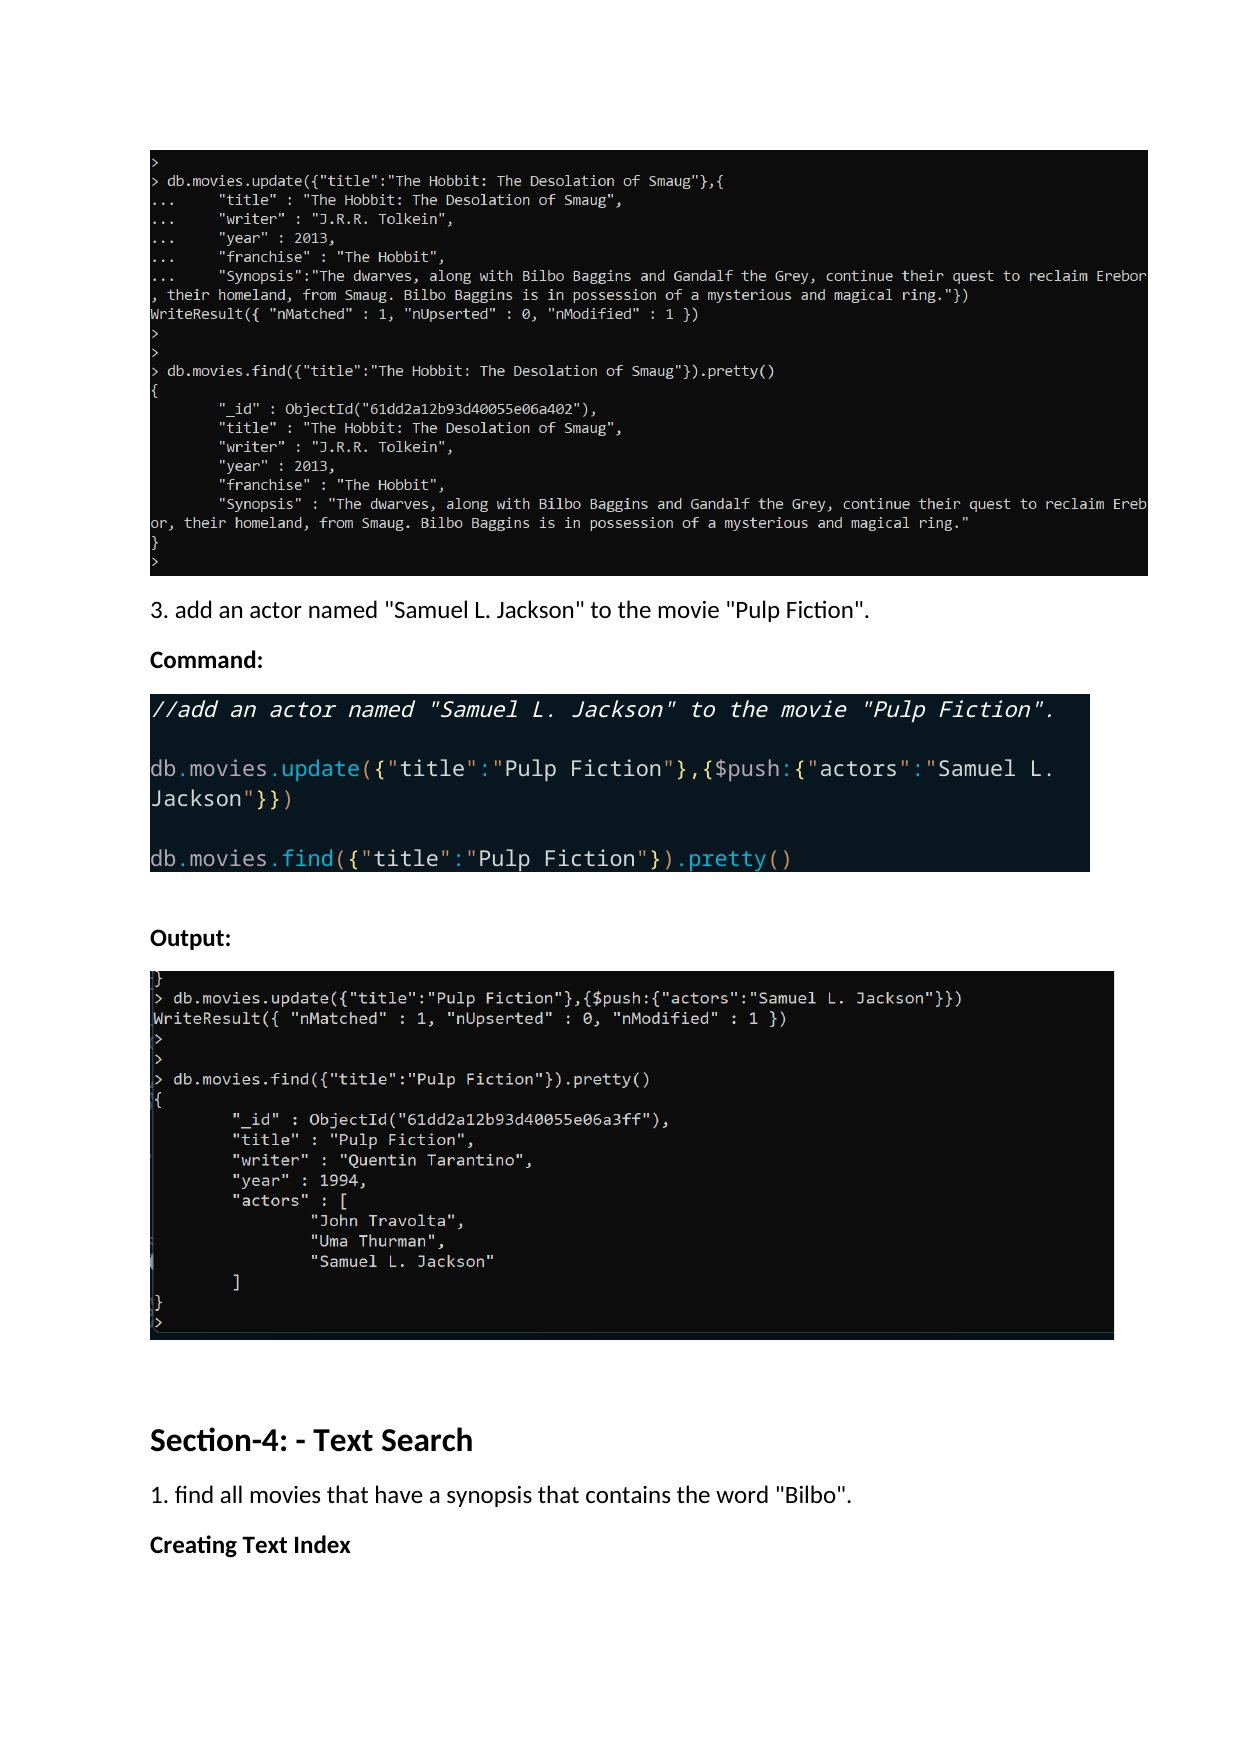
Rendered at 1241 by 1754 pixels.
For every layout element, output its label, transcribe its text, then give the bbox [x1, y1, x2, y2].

picture [150, 971, 1115, 1340]
text 1. find all movies that have a synopsis that contains the word "Bilbo". [150, 1479, 1090, 1510]
picture [150, 150, 1148, 576]
text Command: [150, 644, 1090, 675]
text db.movies.find({"title":"Pulp Fiction"}).pretty() [150, 843, 1090, 872]
text Creating Text Index [150, 1529, 1090, 1559]
text 3. add an actor named "Samuel L. Jackson" to the movie "Pulp Fiction". [150, 594, 1090, 625]
text db.movies.update({"title":"Pulp Fiction"},{$push:{"actors":"Samuel L. Jackson"}}) [150, 753, 1090, 813]
text Section-4: - Text Search [150, 1419, 1090, 1459]
text Output: [150, 922, 1090, 953]
text //add an actor named "Samuel L. Jackson" to the movie "Pulp Fiction". [150, 694, 1090, 723]
